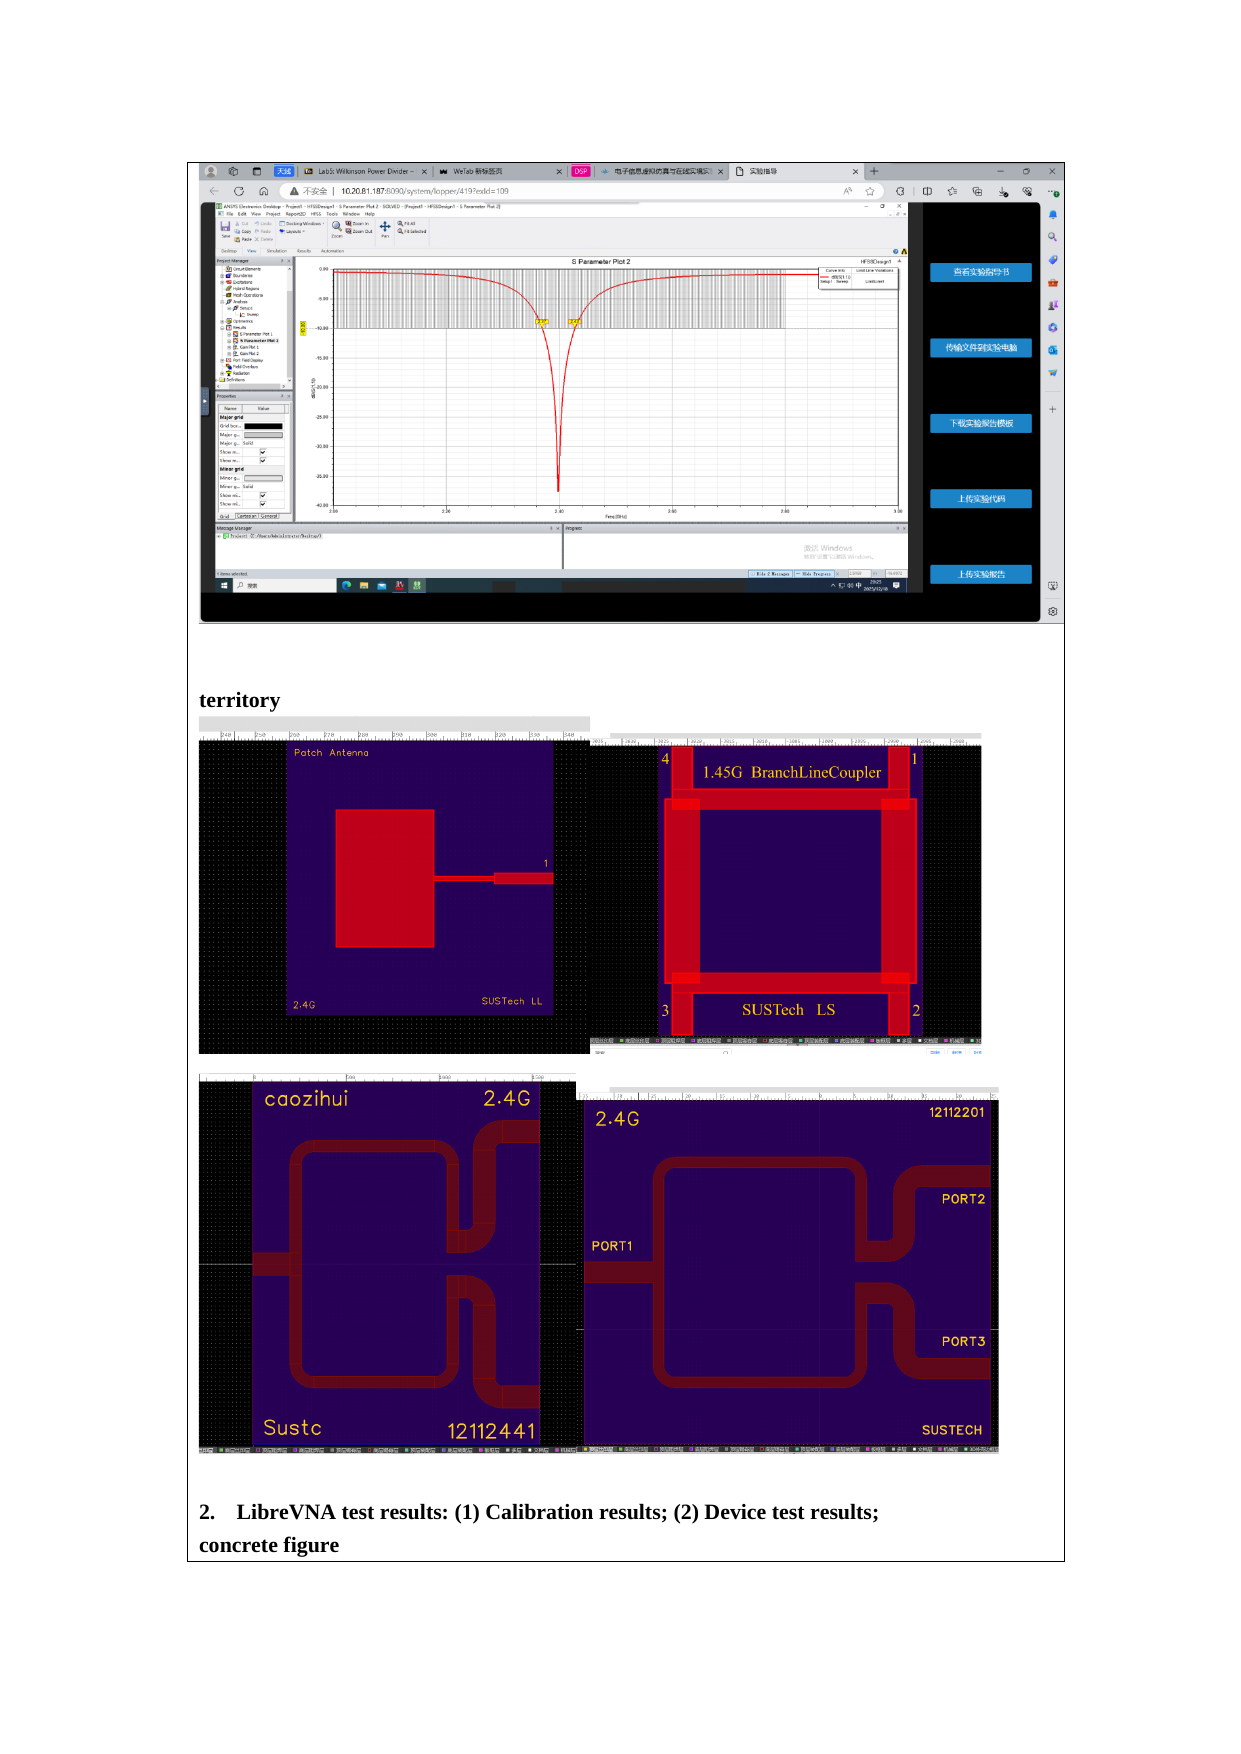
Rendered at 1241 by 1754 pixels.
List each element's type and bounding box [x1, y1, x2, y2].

table_cell [188, 163, 1064, 1561]
picture [198, 163, 1064, 624]
picture [198, 715, 982, 1054]
picture [198, 1073, 999, 1454]
